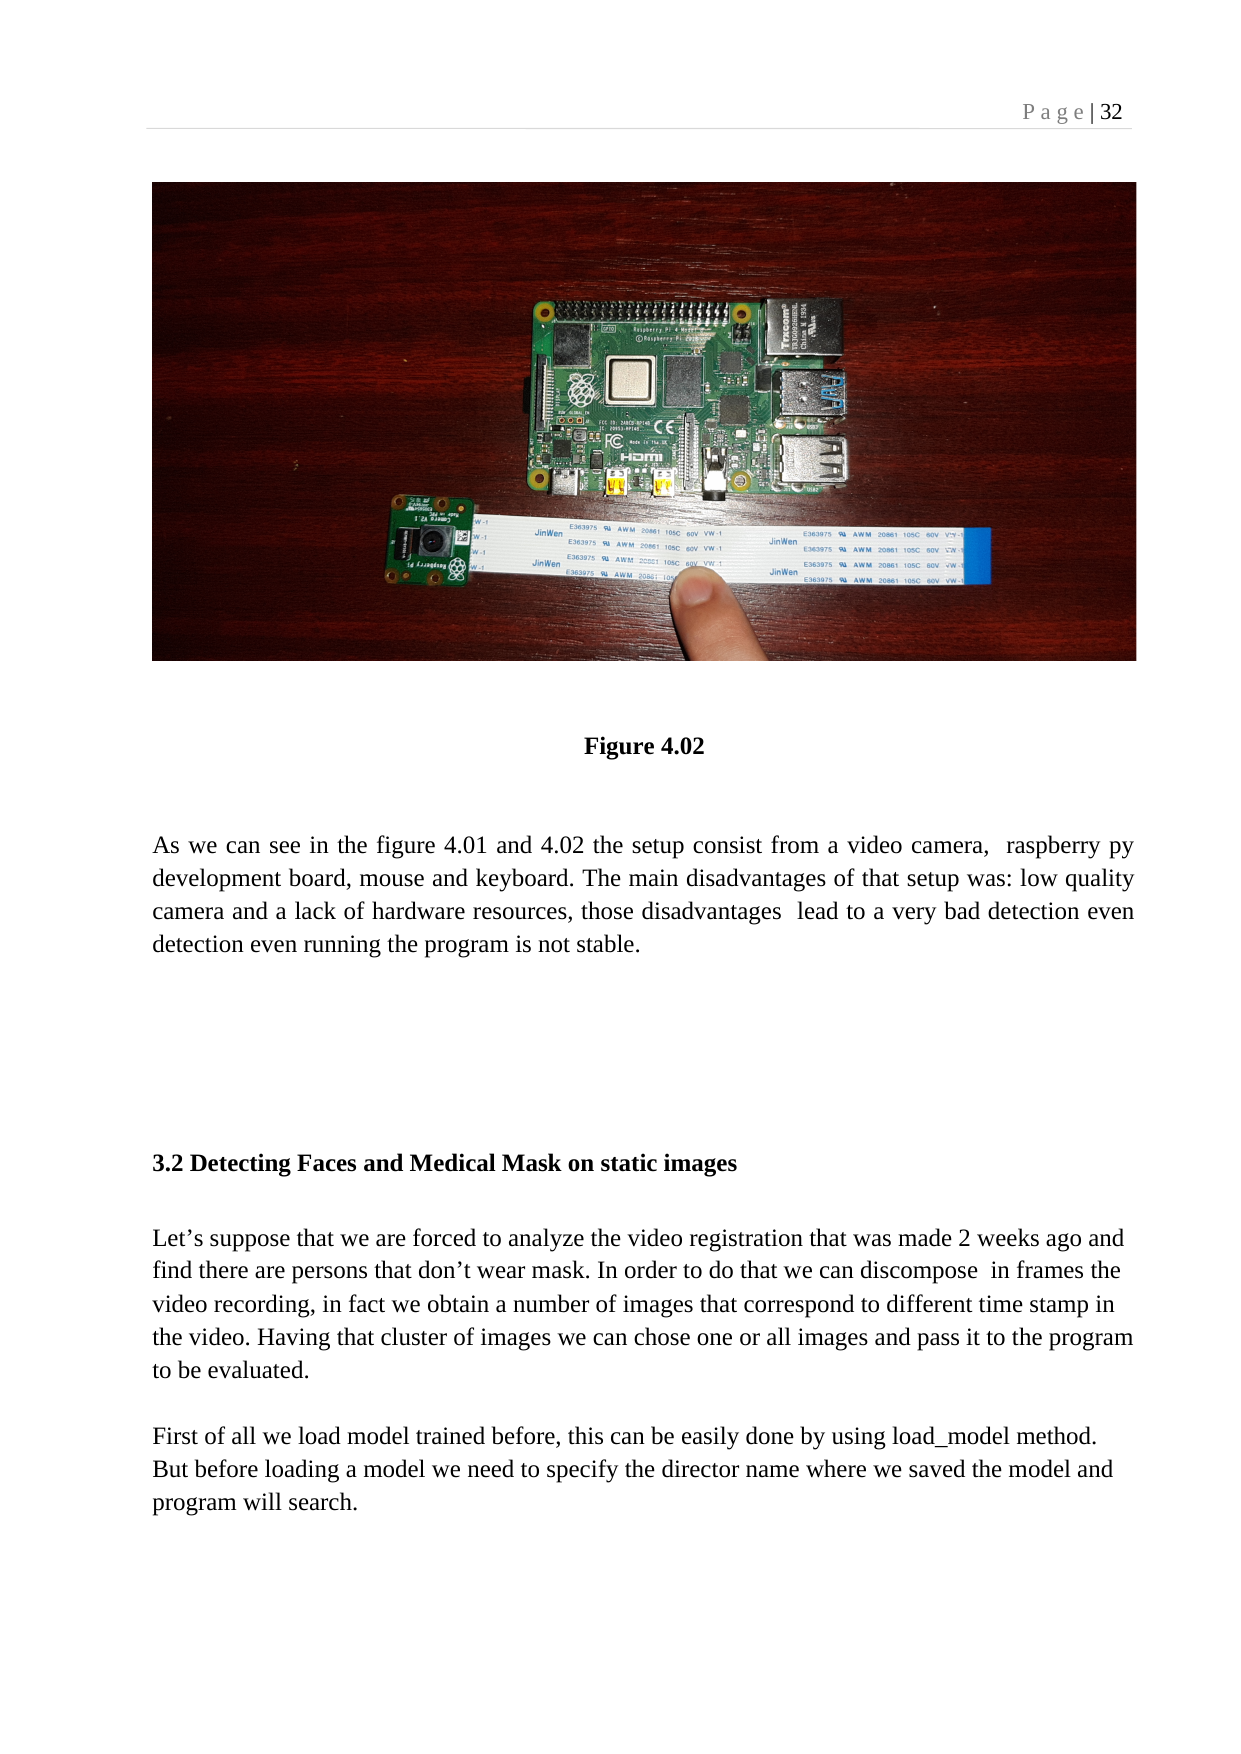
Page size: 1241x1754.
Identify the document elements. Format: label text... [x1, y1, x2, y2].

text Let’s suppose that we are forced to analyze the video registration that was made 2 weeks ago and find there are persons that don’t wear mask. In order to do that we can discompose in frames the video recording, in fact we obtain a number of images that correspond to different time stamp in the video. Having that cluster of images we can chose one or all images and pass it to the program to be evaluated. [152, 1223, 1136, 1383]
text Figure 4.02 [152, 731, 1136, 760]
subtitle 3.2 Detecting Faces and Medical Mask on static images [152, 1148, 1136, 1177]
text As we can see in the figure 4.01 and 4.02 the setup consist from a video camera, raspberry py development board, mouse and keyboard. The main disadvantages of that setup was: low quality camera and a lack of hardware resources, those disadvantages lead to a very bad detection even detection even running the program is not stable. [152, 830, 1136, 958]
picture [152, 182, 1137, 661]
text First of all we load model trained before, this can be easily done by using load_model method. But before loading a model we need to specify the director name where we saved the model and program will search. [152, 1421, 1136, 1516]
